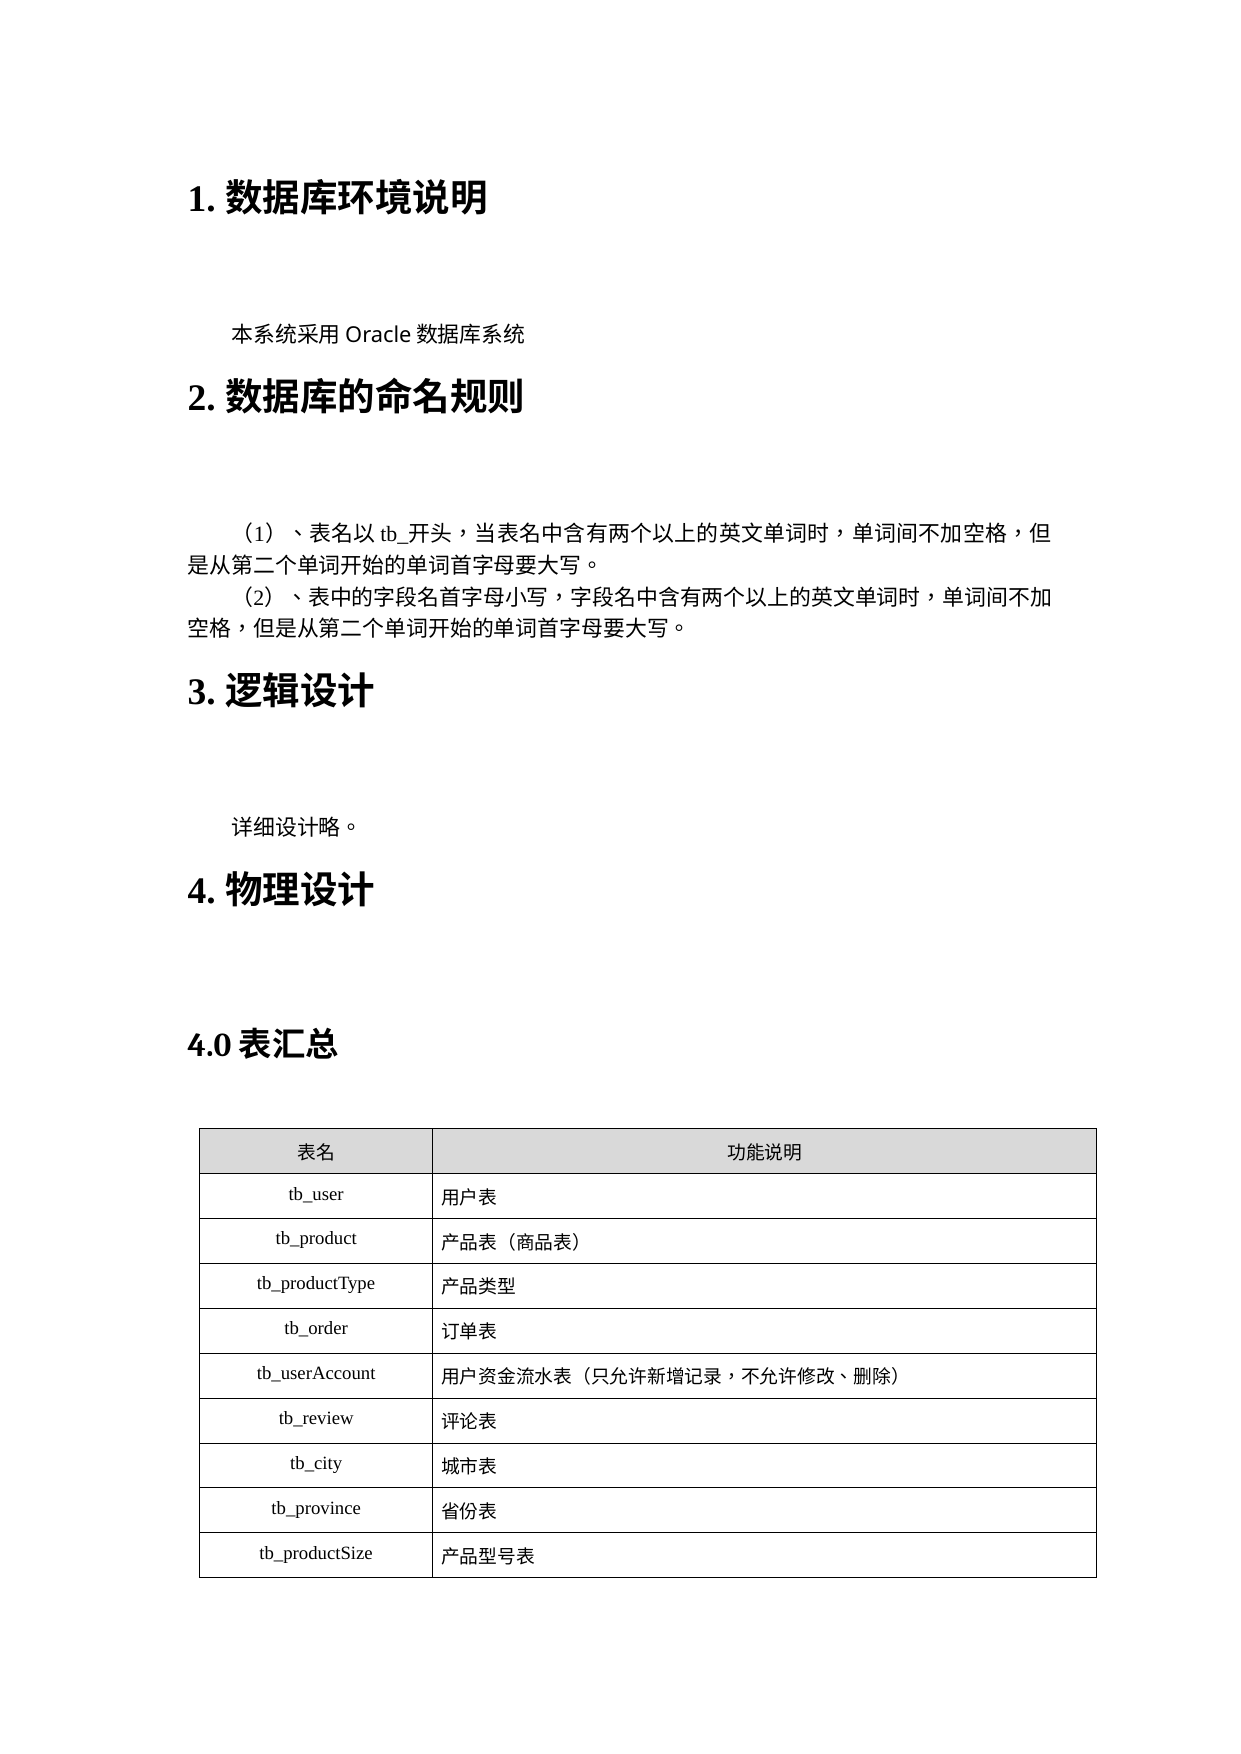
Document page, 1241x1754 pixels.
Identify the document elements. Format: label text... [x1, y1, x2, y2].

table_cell tb_order [200, 1309, 432, 1353]
text 本系统采用Oracle数据库系统 [187, 317, 1053, 349]
text 2. 数据库的命名规则 [187, 367, 1053, 421]
table_cell tb_productType [200, 1264, 432, 1308]
text 4. 物理设计 [187, 860, 1053, 914]
table_cell tb_city [200, 1444, 432, 1487]
text 4.0 表汇总 [187, 1018, 1053, 1066]
table_header 表名 [200, 1129, 432, 1173]
table_cell 城市表 [433, 1444, 1096, 1487]
text （2）、表中的字段名首字母小写，字段名中含有两个以上的英文单词时，单词间不加空格，但是从第二个单词开始的单词首字母要大写。 [187, 579, 1053, 643]
table_header 功能说明 [433, 1129, 1096, 1173]
table_cell tb_user [200, 1174, 432, 1218]
table_cell 用户资金流水表（只允许新增记录，不允许修改、删除） [433, 1354, 1096, 1397]
text 详细设计略。 [231, 810, 1053, 842]
table_cell 产品表（商品表） [433, 1219, 1096, 1263]
text 1. 数据库环境说明 [187, 168, 1053, 222]
table_cell 评论表 [433, 1399, 1096, 1442]
table_cell tb_product [200, 1219, 432, 1263]
table_cell 用户表 [433, 1174, 1096, 1218]
text （1）、表名以tb_开头，当表名中含有两个以上的英文单词时，单词间不加空格，但是从第二个单词开始的单词首字母要大写。 [187, 516, 1053, 579]
table_cell 产品型号表 [433, 1533, 1096, 1577]
table_cell tb_productSize [200, 1533, 432, 1577]
table_cell tb_userAccount [200, 1354, 432, 1397]
table_cell 产品类型 [433, 1264, 1096, 1308]
table_cell 省份表 [433, 1488, 1096, 1532]
table_cell 订单表 [433, 1309, 1096, 1353]
table_cell tb_review [200, 1399, 432, 1442]
text 3. 逻辑设计 [187, 661, 1053, 715]
table_cell tb_province [200, 1488, 432, 1532]
